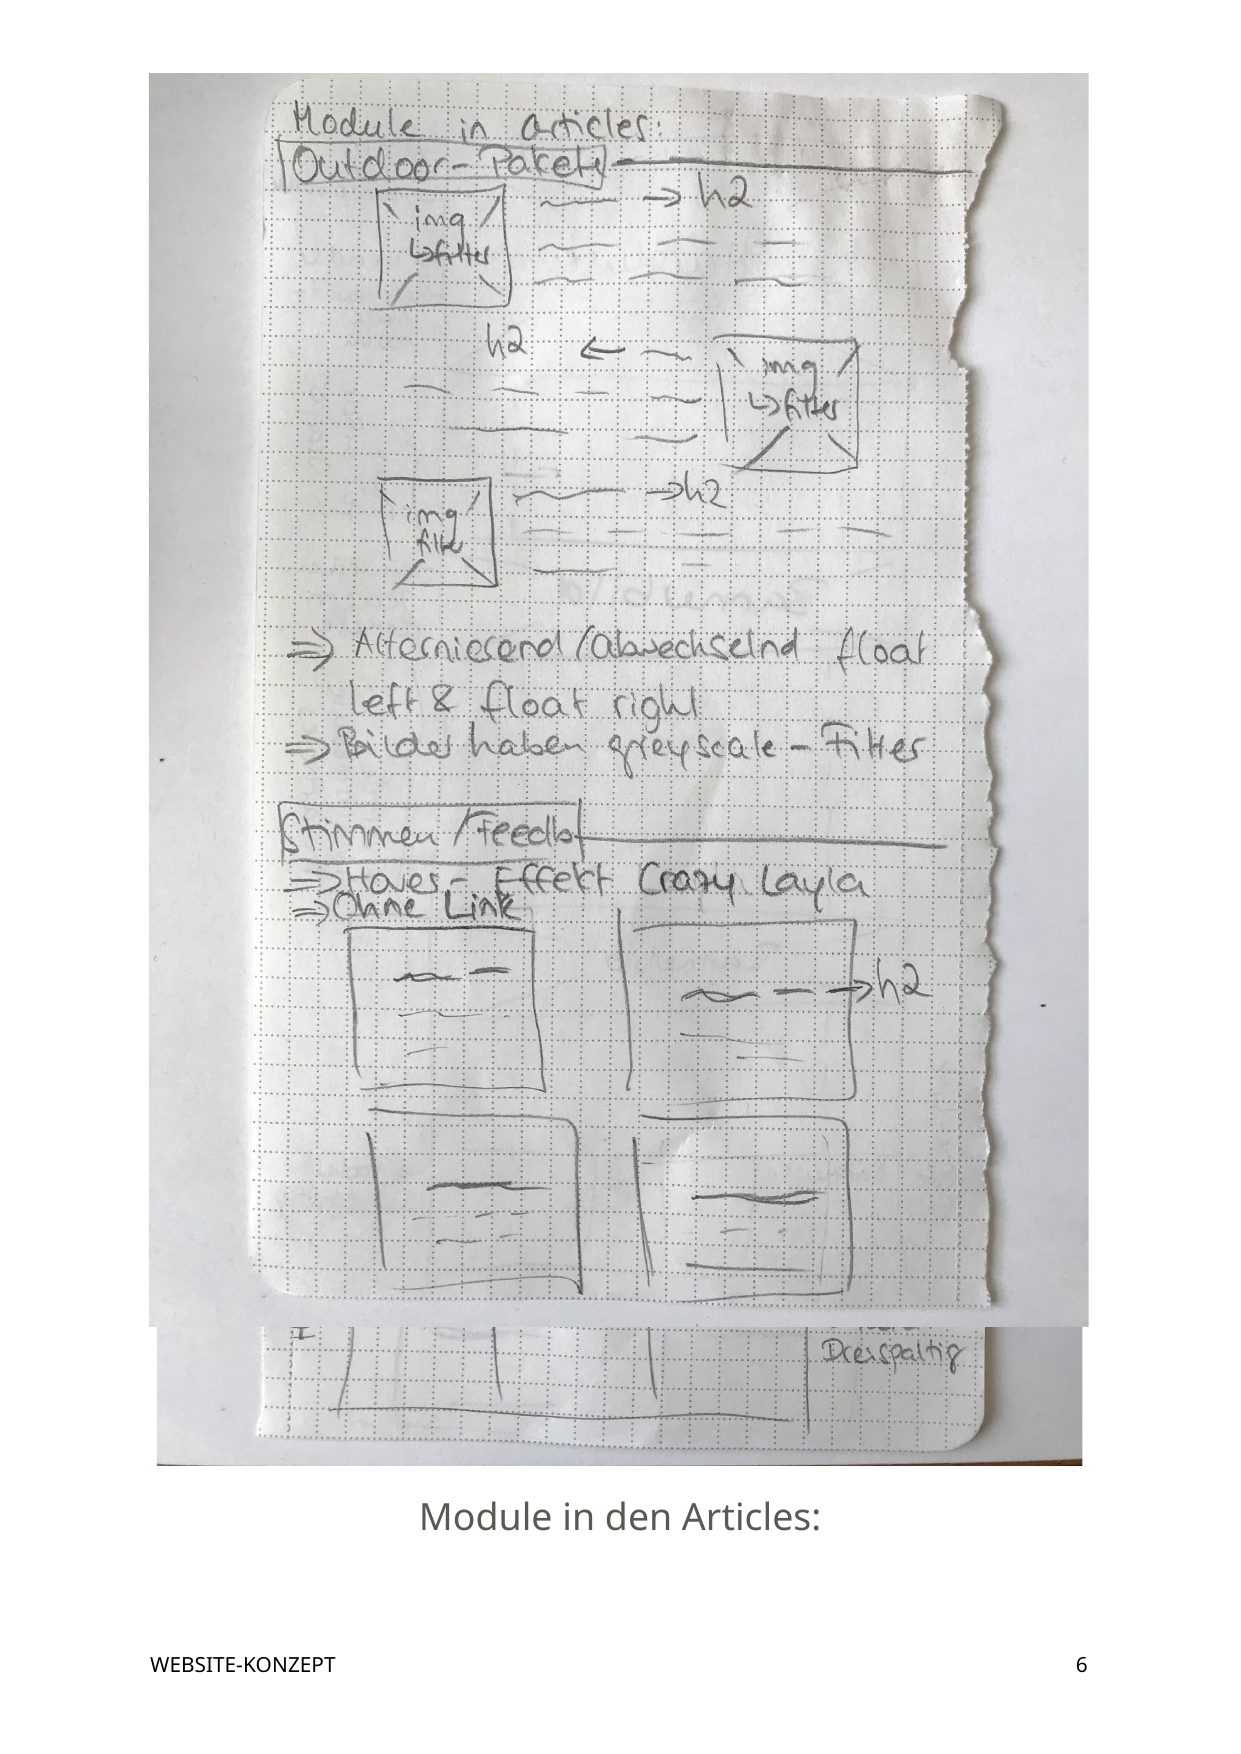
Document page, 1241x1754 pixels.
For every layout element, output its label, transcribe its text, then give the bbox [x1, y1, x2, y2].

picture [148, 73, 1089, 1466]
